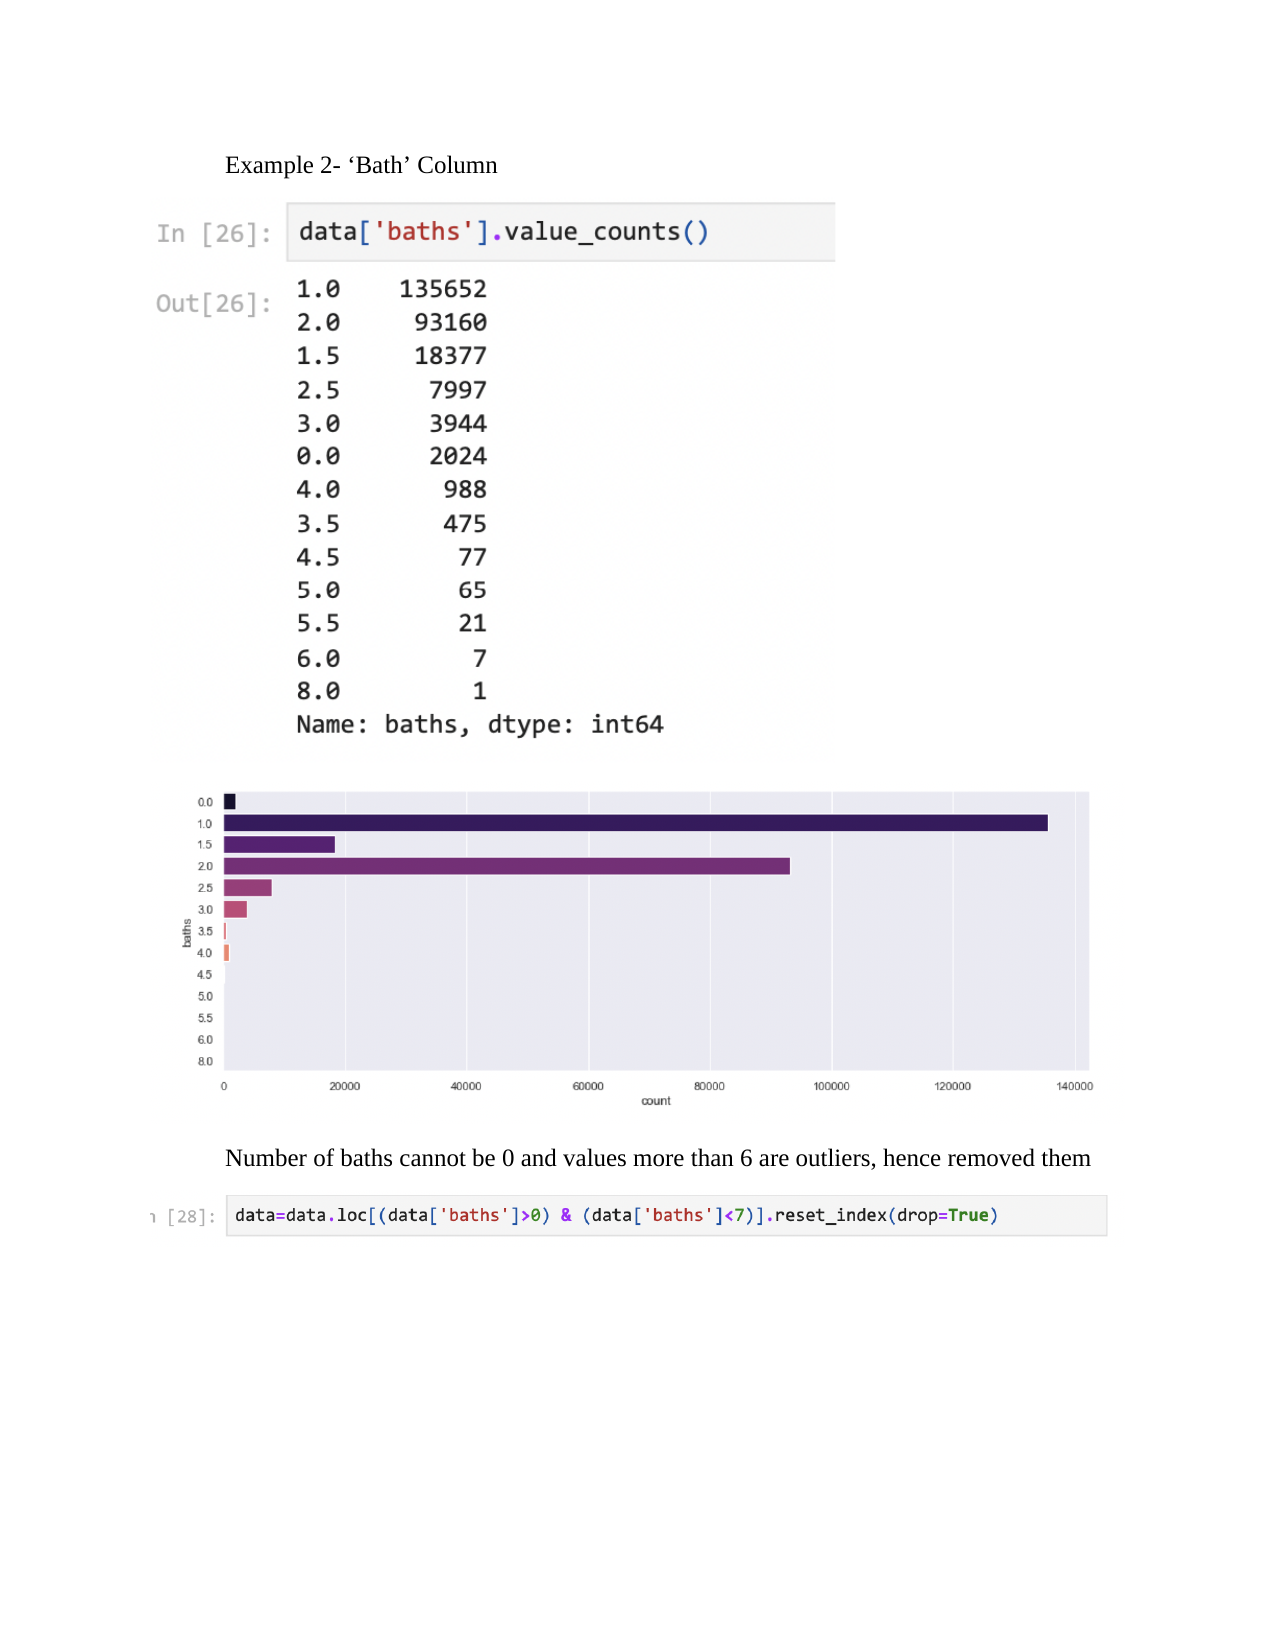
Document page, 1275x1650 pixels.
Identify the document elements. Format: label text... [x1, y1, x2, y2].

picture [150, 197, 836, 763]
picture [150, 781, 1125, 1124]
text Number of baths cannot be 0 and values more than 6 are outliers, hence removed them [150, 1143, 1125, 1171]
picture [150, 1190, 1125, 1247]
text Example 2- ‘Bath’ Column [150, 150, 1125, 179]
